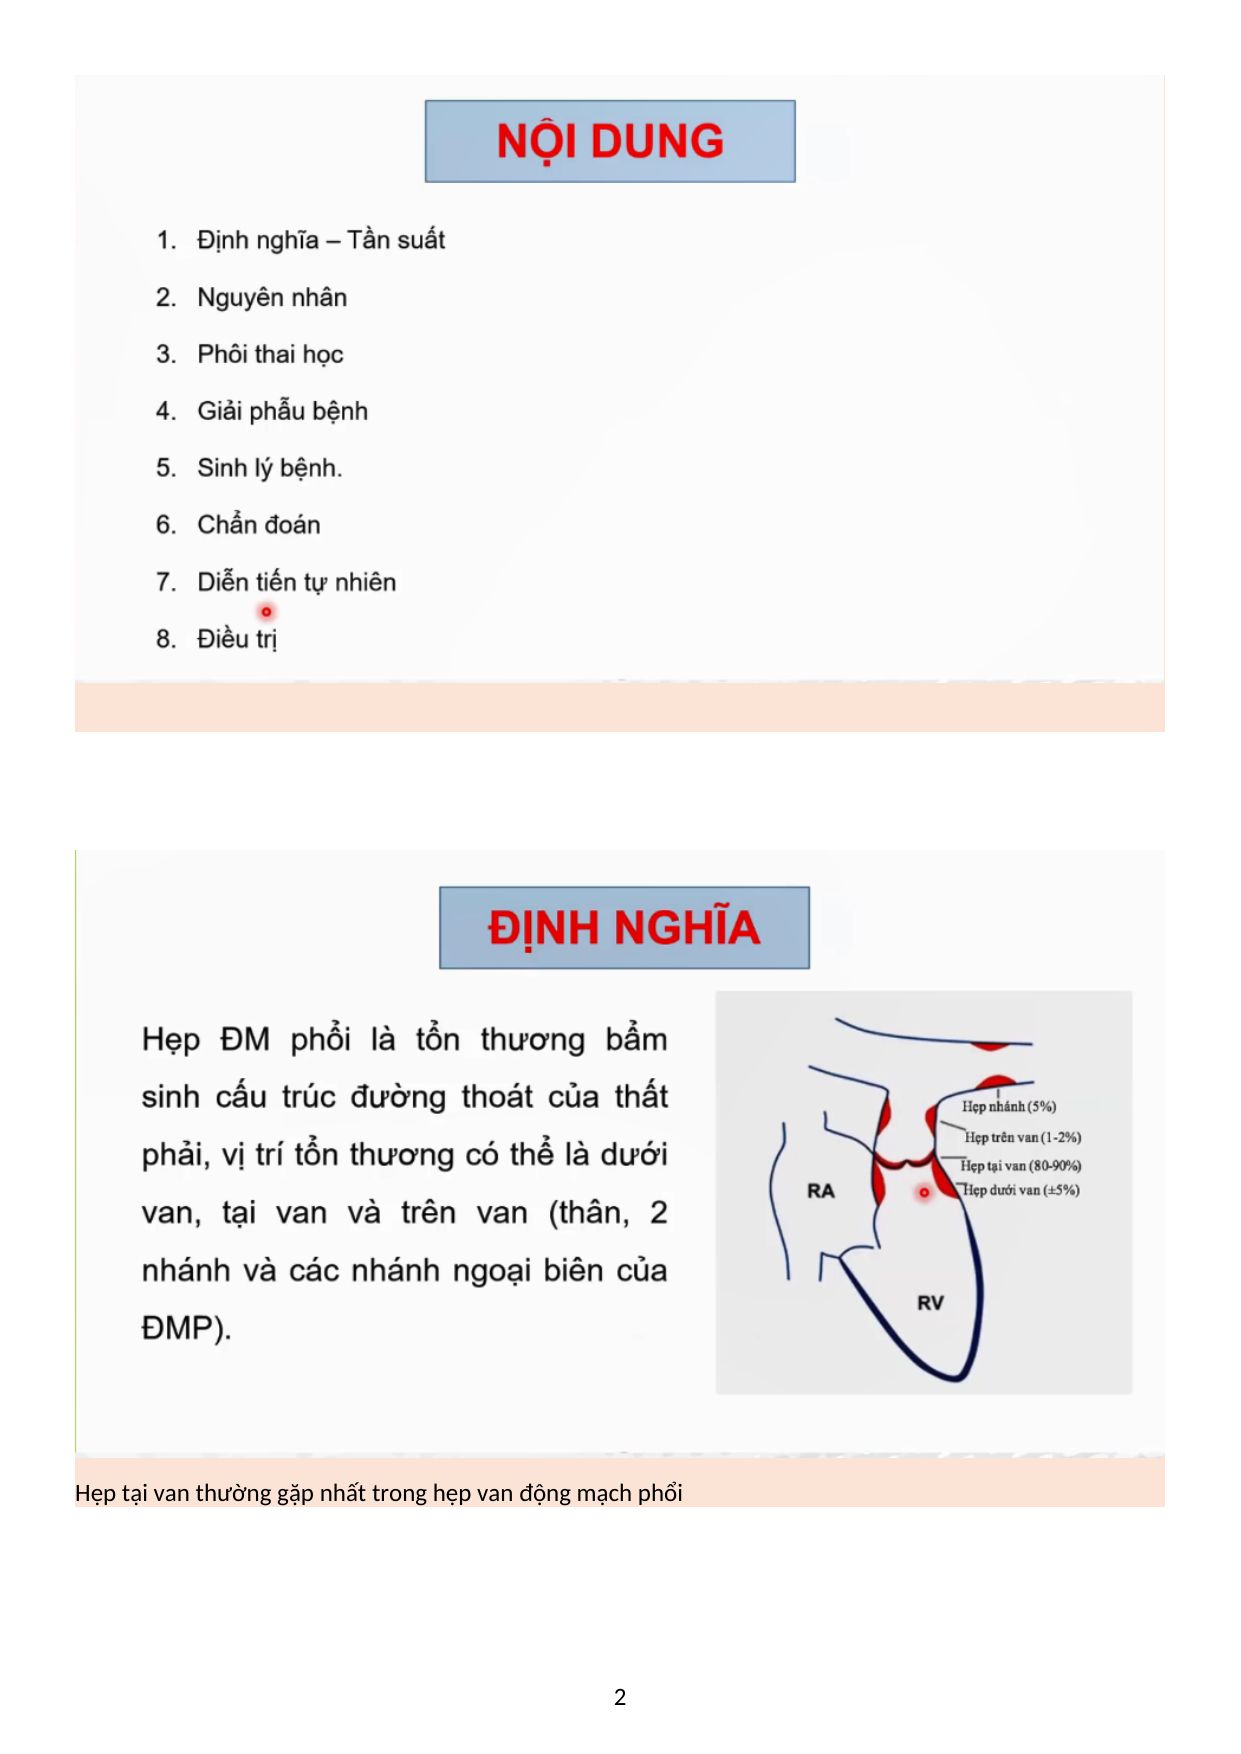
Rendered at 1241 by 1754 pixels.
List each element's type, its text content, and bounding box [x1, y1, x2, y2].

text Hẹp tại van thường gặp nhất trong hẹp van động mạch phổi [75, 1477, 1165, 1507]
picture [75, 75, 1164, 683]
picture [75, 850, 1166, 1458]
